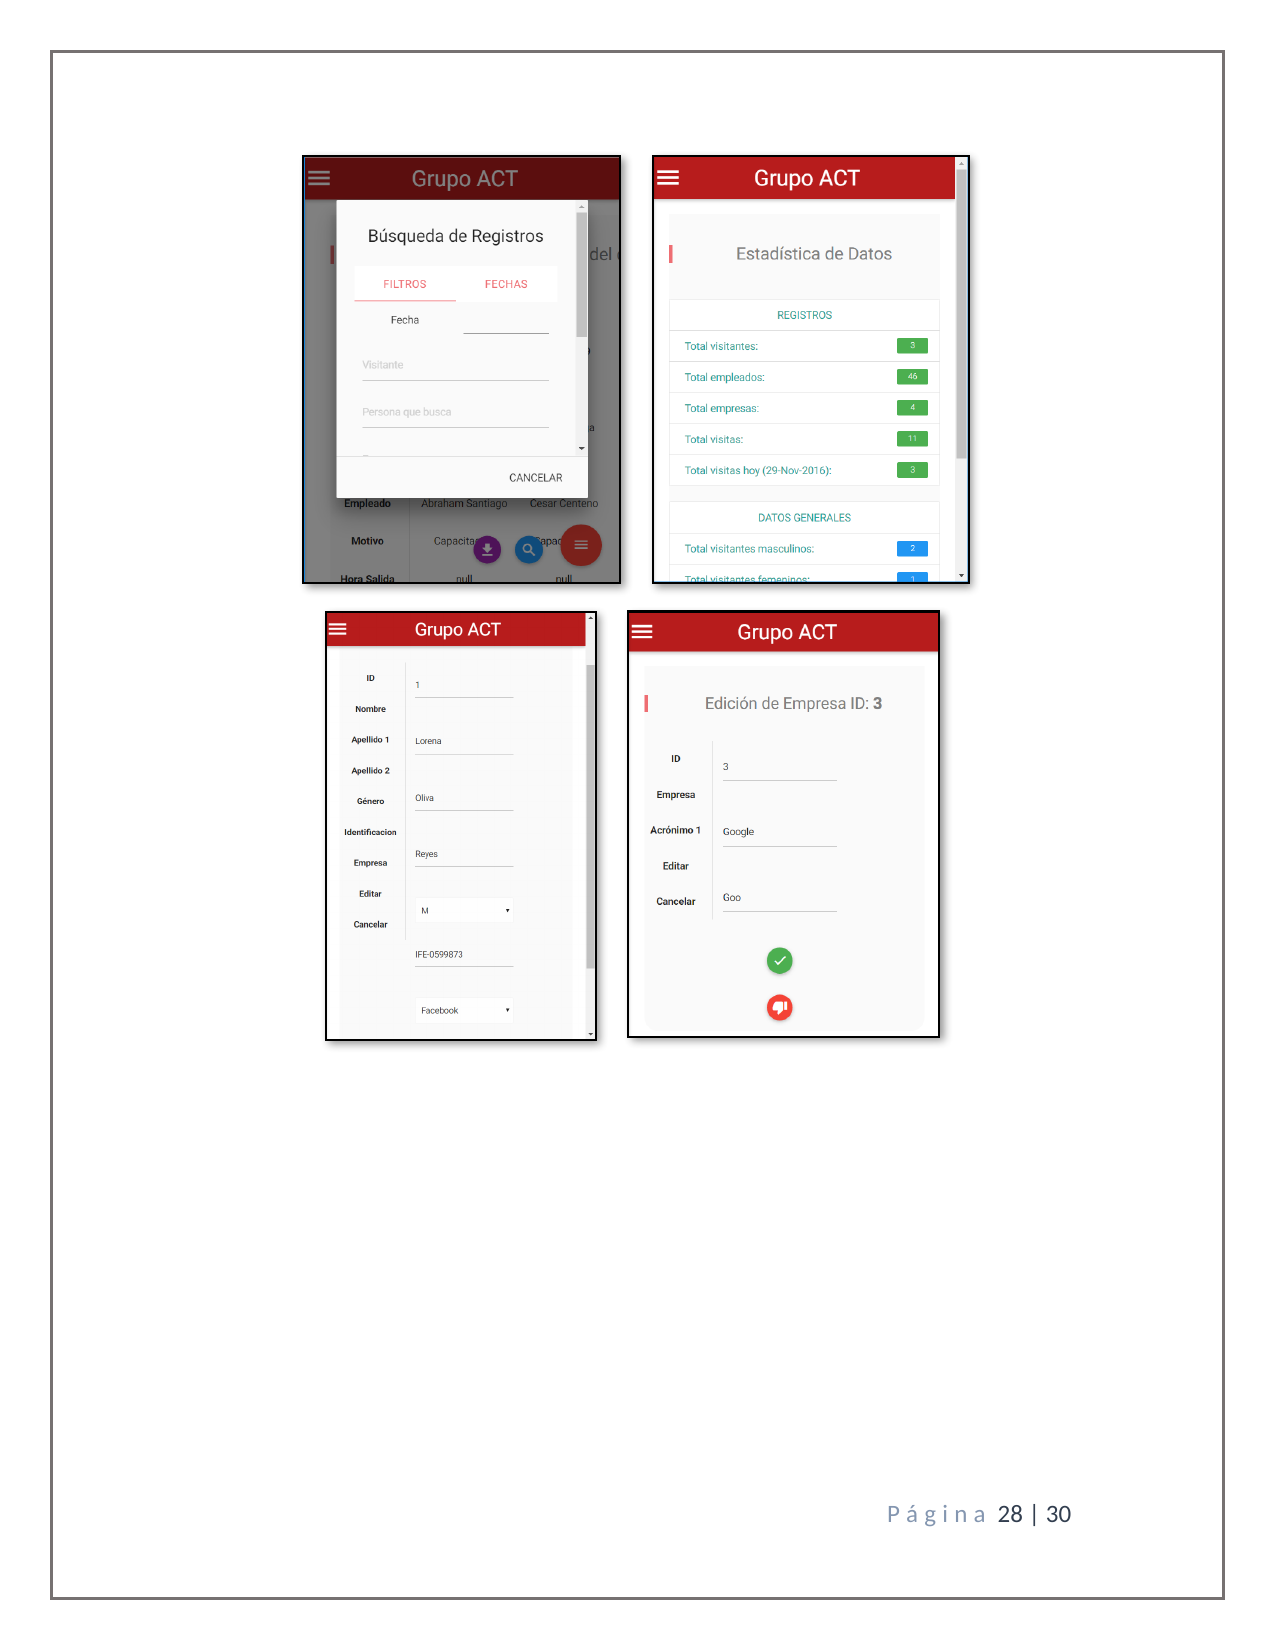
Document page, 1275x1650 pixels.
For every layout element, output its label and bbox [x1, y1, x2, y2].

picture [654, 157, 968, 582]
picture [304, 157, 619, 582]
picture [629, 613, 938, 1036]
picture [327, 613, 595, 1039]
